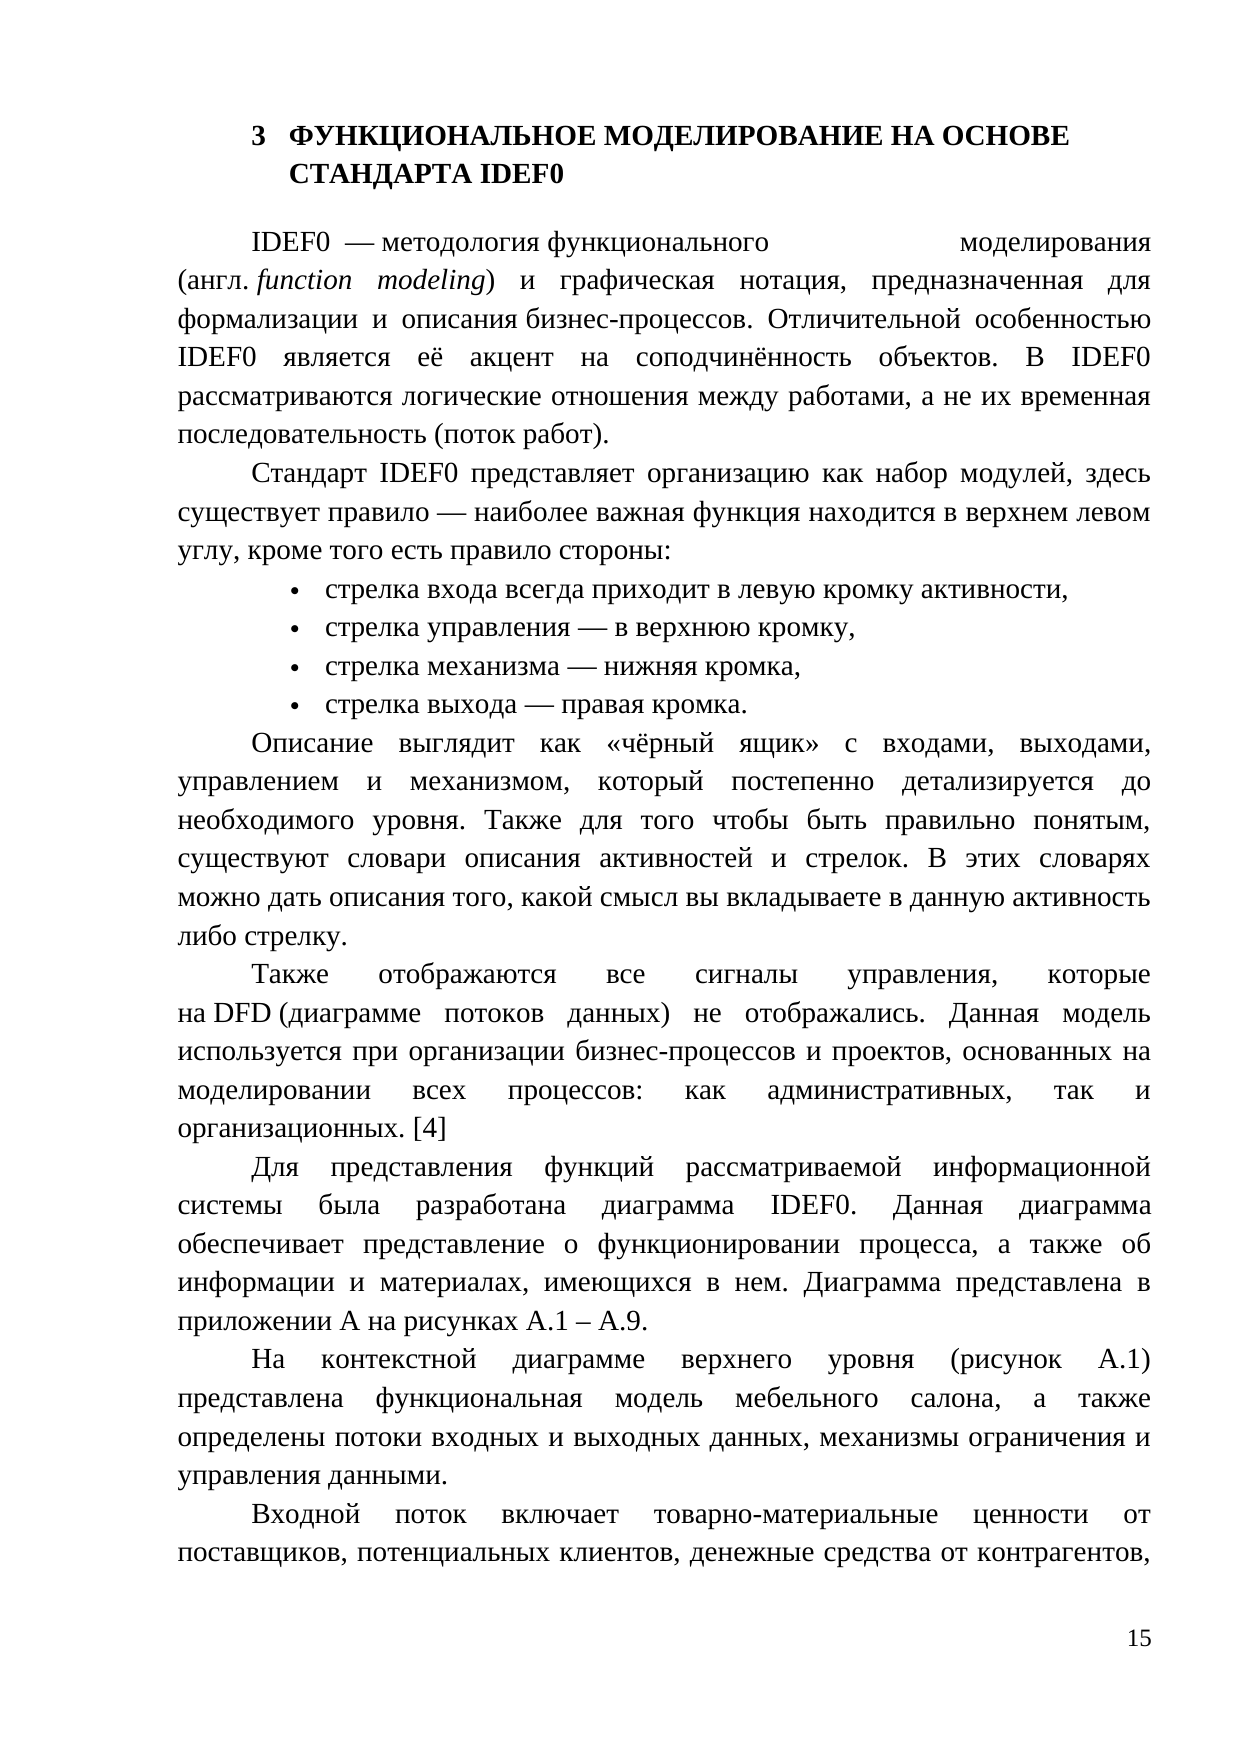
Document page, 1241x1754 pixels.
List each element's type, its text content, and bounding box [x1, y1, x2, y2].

text Также отображаются все сигналы управления, которые на DFD (диаграмме потоков данных) не отображались. Данная модель используется при организации бизнес-процессов и проектов, основанных на моделировании всех процессов: как административных, так и организационных. [4] [177, 956, 1152, 1144]
text На контекстной диаграмме верхнего уровня (рисунок А.1) представлена функциональная модель мебельного салона, а также определены потоки входных и выходных данных, механизмы ограничения и управления данными. [177, 1342, 1152, 1491]
text Для представления функций рассматриваемой информационной системы была разработана диаграмма IDEF0. Данная диаграмма обеспечивает представление о функционировании процесса, а также об информации и материалах, имеющихся в нем. Диаграмма представлена в приложении А на рисунках А.1 – А.9. [177, 1149, 1152, 1337]
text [177, 1496, 1152, 1568]
text Стандарт IDEF0 представляет организацию как набор модулей, здесь существует правило — наиболее важная функция находится в верхнем левом углу, кроме того есть правило стороны: [177, 455, 1152, 566]
list стрелка входа всегда приходит в левую кромку активности, [217, 571, 1152, 604]
list стрелка выхода — правая кромка. [217, 686, 1152, 720]
list стрелка механизма — нижняя кромка, [217, 648, 1152, 681]
text IDEF0 — методология функционального моделирования (англ. function modeling) и графическая нотация, предназначенная для формализации и описания бизнес-процессов. Отличительной особенностью IDEF0 является её акцент на соподчинённость объектов. В IDEF0 рассматриваются логические отношения между работами, а не их временная последовательность (поток работ). [177, 224, 1152, 450]
text Описание выглядит как «чёрный ящик» с входами, выходами, управлением и механизмом, который постепенно детализируется до необходимого уровня. Также для того чтобы быть правильно понятым, существуют словари описания активностей и стрелок. В этих словарях можно дать описания того, какой смысл вы вкладываете в данную активность либо стрелку. [177, 725, 1152, 951]
subtitle ФУНКЦИОНАЛЬНОЕ МОДЕЛИРОВАНИЕ НА ОСНОВЕ СТАНДАРТА IDEF0 [251, 118, 1158, 190]
list стрелка управления — в верхнюю кромку, [217, 609, 1152, 643]
